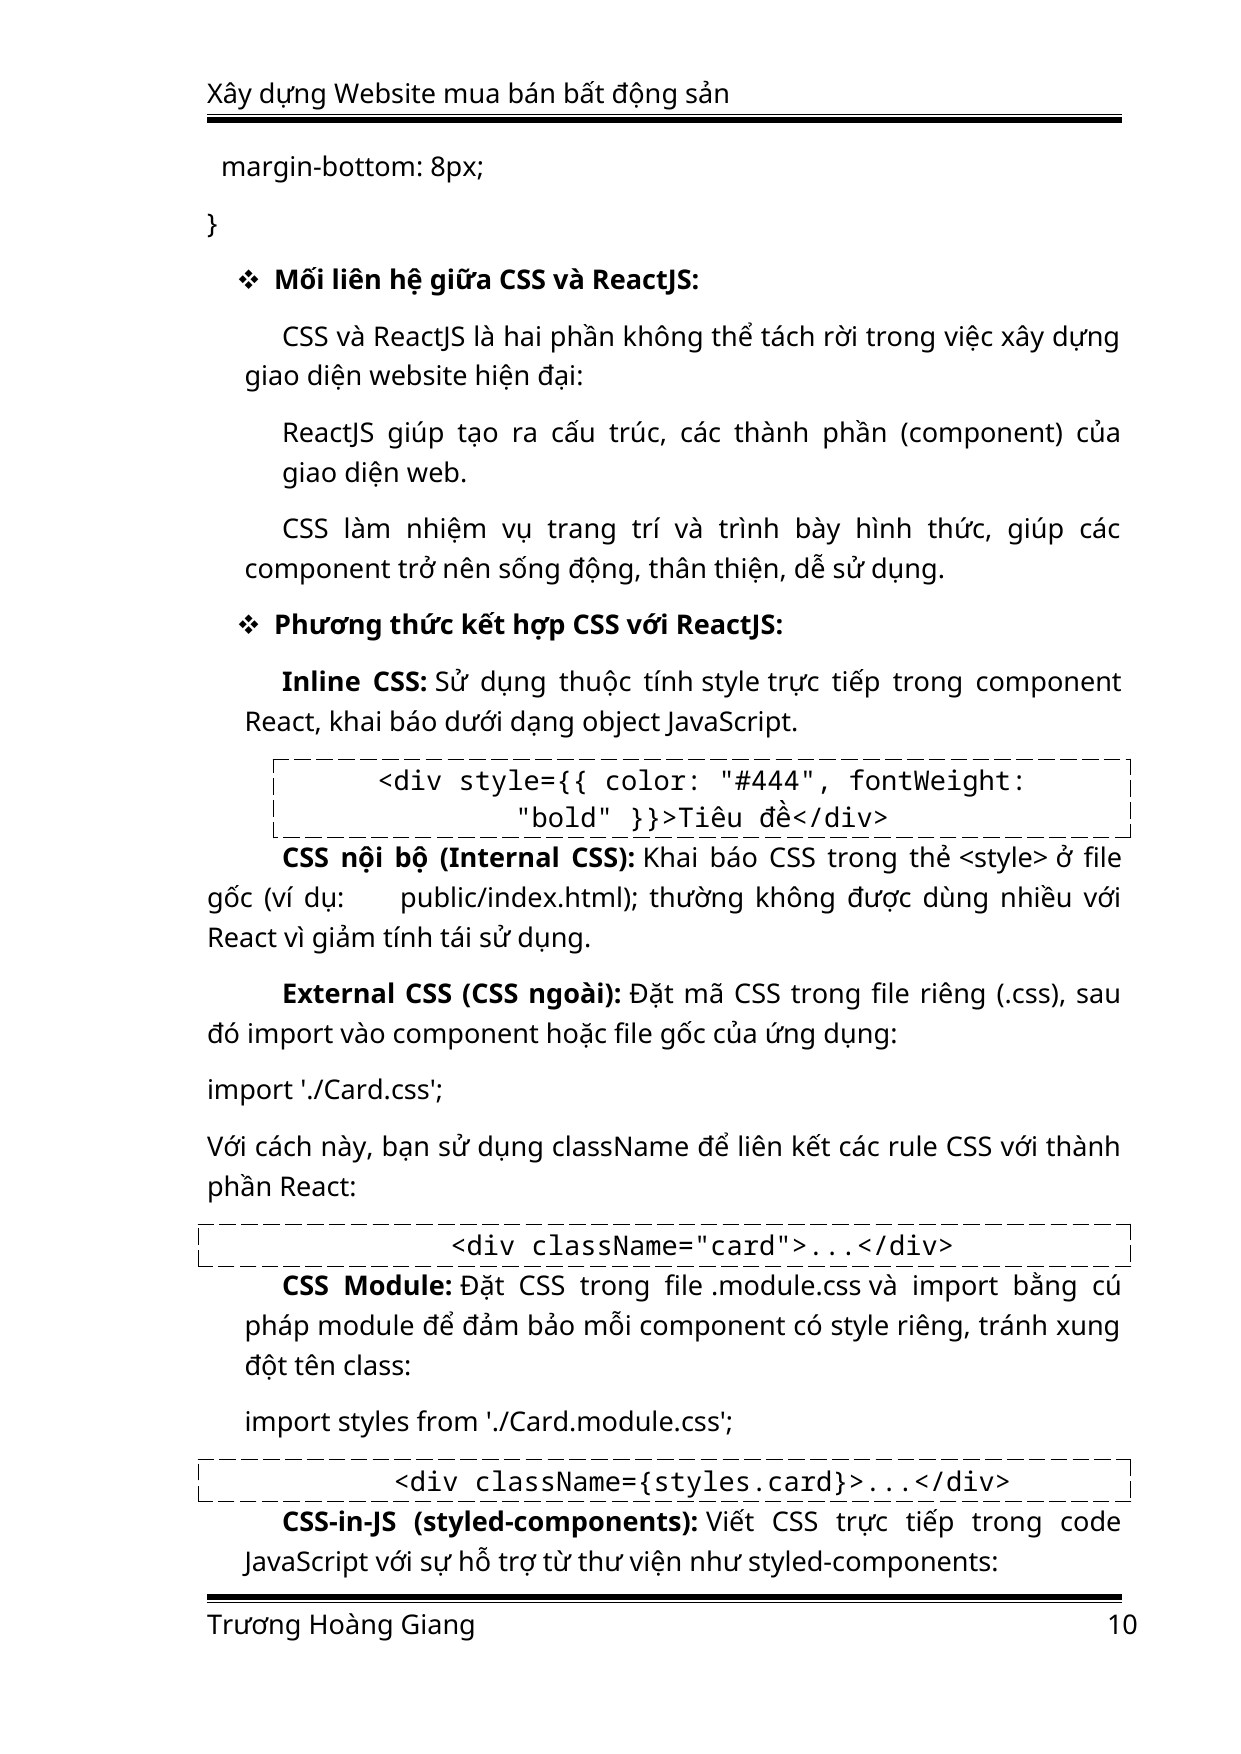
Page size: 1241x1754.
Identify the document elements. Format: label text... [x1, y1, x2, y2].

text ReactJS giúp tạo ra cấu trúc, các thành phần (component) của giao diện web. [282, 413, 1122, 490]
text Với cách này, bạn sử dụng className để liên kết các rule CSS với thành phần React: [207, 1127, 1122, 1204]
text <div className="card">...</div> [197, 1223, 1131, 1267]
text margin-bottom: 8px; [207, 148, 1122, 184]
text Inline CSS: Sử dụng thuộc tính style trực tiếp trong component React, khai báo dưới dạng object JavaScript. [244, 662, 1122, 739]
list Phương thức kết hợp CSS với ReactJS: [236, 606, 1122, 643]
text <div style={{ color: "#444", fontWeight: "bold" }}>Tiêu đề</div> [272, 758, 1131, 838]
text CSS-in-JS (styled-components): Viết CSS trực tiếp trong code JavaScript với sự hỗ trợ từ thư viện như styled-components: [244, 1502, 1122, 1579]
text CSS Module: Đặt CSS trong file .module.css và import bằng cú pháp module để đảm bảo mỗi component có style riêng, tránh xung đột tên class: [244, 1267, 1122, 1383]
text CSS làm nhiệm vụ trang trí và trình bày hình thức, giúp các component trở nên sống động, thân thiện, dễ sử dụng. [244, 509, 1122, 586]
text CSS và ReactJS là hai phần không thể tách rời trong việc xây dựng giao diện website hiện đại: [244, 317, 1122, 394]
text <div className={styles.card}>...</div> [197, 1459, 1131, 1502]
text import styles from './Card.module.css'; [244, 1403, 1122, 1439]
text import './Card.css'; [207, 1071, 1122, 1108]
text CSS nội bộ (Internal CSS): Khai báo CSS trong thẻ <style> ở file gốc (ví dụ: public/index.html); thường không được dùng nhiều với React vì giảm tính tái sử dụng. [207, 838, 1122, 955]
list Mối liên hệ giữa CSS và ReactJS: [236, 261, 1122, 297]
text External CSS (CSS ngoài): Đặt mã CSS trong file riêng (.css), sau đó import vào component hoặc file gốc của ứng dụng: [207, 974, 1122, 1051]
text } [207, 204, 1122, 241]
